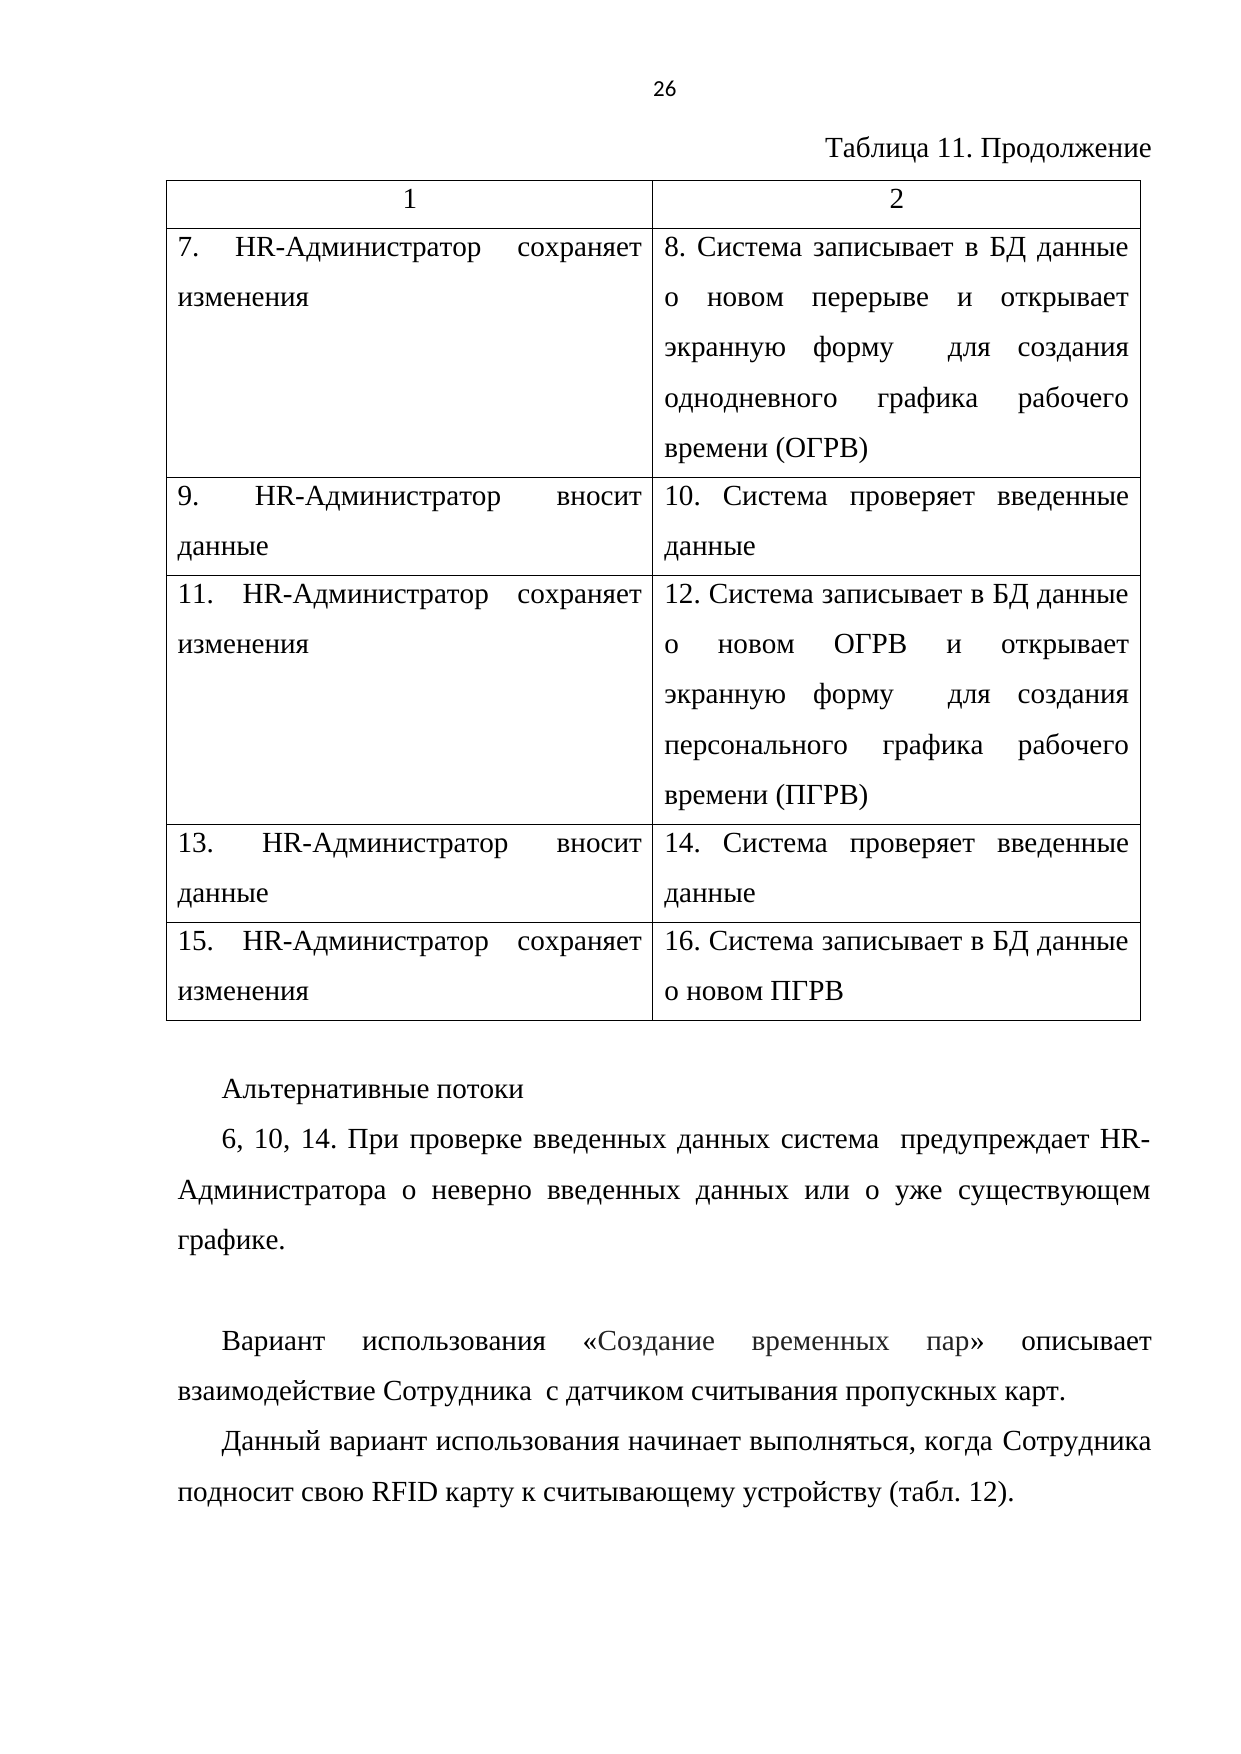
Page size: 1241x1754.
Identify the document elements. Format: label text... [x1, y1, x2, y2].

table_cell 15. HR-Администратор сохраняет изменения [167, 923, 652, 1020]
table_header 2 [653, 181, 1140, 228]
table_header 1 [167, 181, 652, 228]
table_cell 16. Система записывает в БД данные о новом ПГРВ [653, 923, 1140, 1020]
table_cell 11. HR-Администратор сохраняет изменения [167, 576, 652, 824]
table_cell 14. Система проверяет введенные данные [653, 825, 1140, 922]
table_cell 7. HR-Администратор сохраняет изменения [167, 229, 652, 477]
table_cell 12. Система записывает в БД данные о новом ОГРВ и открывает экранную форму для создания персонального графика рабочего времени (ПГРВ) [653, 576, 1140, 824]
table_cell 13. HR-Администратор вносит данные [167, 825, 652, 922]
text Данный вариант использования начинает выполняться, когда Сотрудника подносит свою RFID карту к считывающему устройству (табл. 12). [177, 1423, 1152, 1507]
table_cell 8. Система записывает в БД данные о новом перерыве и открывает экранную форму для создания однодневного графика рабочего времени (ОГРВ) [653, 229, 1140, 477]
text Таблица 11. Продолжение [177, 130, 1152, 163]
text 6, 10, 14. При проверке введенных данных система предупреждает HR-Администратора о неверно введенных данных или о уже существующем графике. [177, 1121, 1152, 1256]
table_cell 10. Система проверяет введенные данные [653, 478, 1140, 575]
text Вариант использования «Создание временных пар» описывает взаимодействие Сотрудника с датчиком считывания пропускных карт. [177, 1323, 1152, 1407]
table_cell 9. HR-Администратор вносит данные [167, 478, 652, 575]
text Альтернативные потоки [177, 1071, 1152, 1105]
